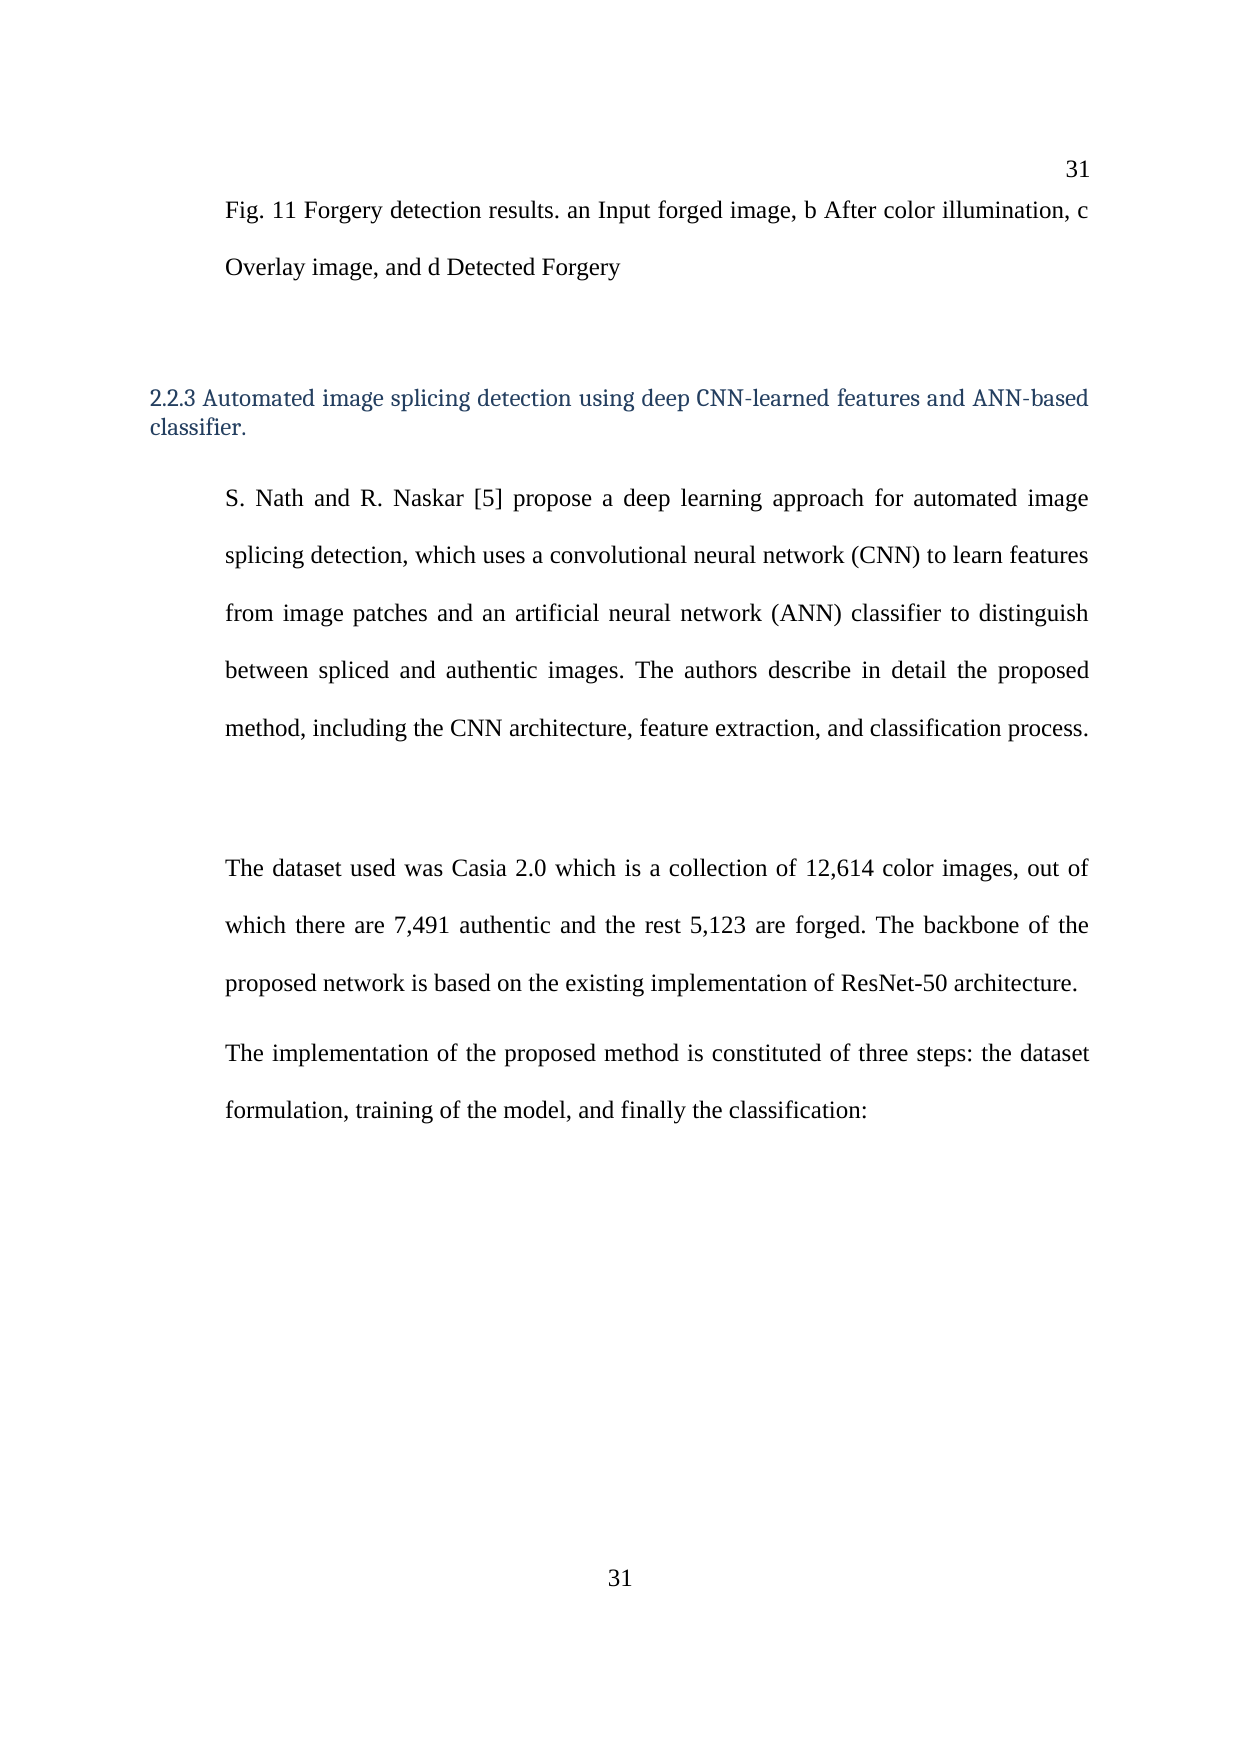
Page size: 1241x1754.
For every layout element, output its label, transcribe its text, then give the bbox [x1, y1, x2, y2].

text S. Nath and R. Naskar [5] propose a deep learning approach for automated image splicing detection, which uses a convolutional neural network (CNN) to learn features from image patches and an artificial neural network (ANN) classifier to distinguish between spliced and authentic images. The authors describe in detail the proposed method, including the CNN architecture, feature extraction, and classification process. [225, 483, 1090, 742]
text The dataset used was Casia 2.0 which is a collection of 12,614 color images, out of which there are 7,491 authentic and the rest 5,123 are forged. The backbone of the proposed network is based on the existing implementation of ResNet-50 architecture. [225, 853, 1090, 997]
text The implementation of the proposed method is constituted of three steps: the dataset formulation, training of the model, and finally the classification: [225, 1038, 1090, 1124]
subtitle 2.2.3 Automated image splicing detection using deep CNN-learned features and ANN-based classifier. [150, 384, 1090, 442]
text Fig. 11 Forgery detection results. an Input forged image, b After color illumination, c Overlay image, and d Detected Forgery [225, 195, 1090, 281]
